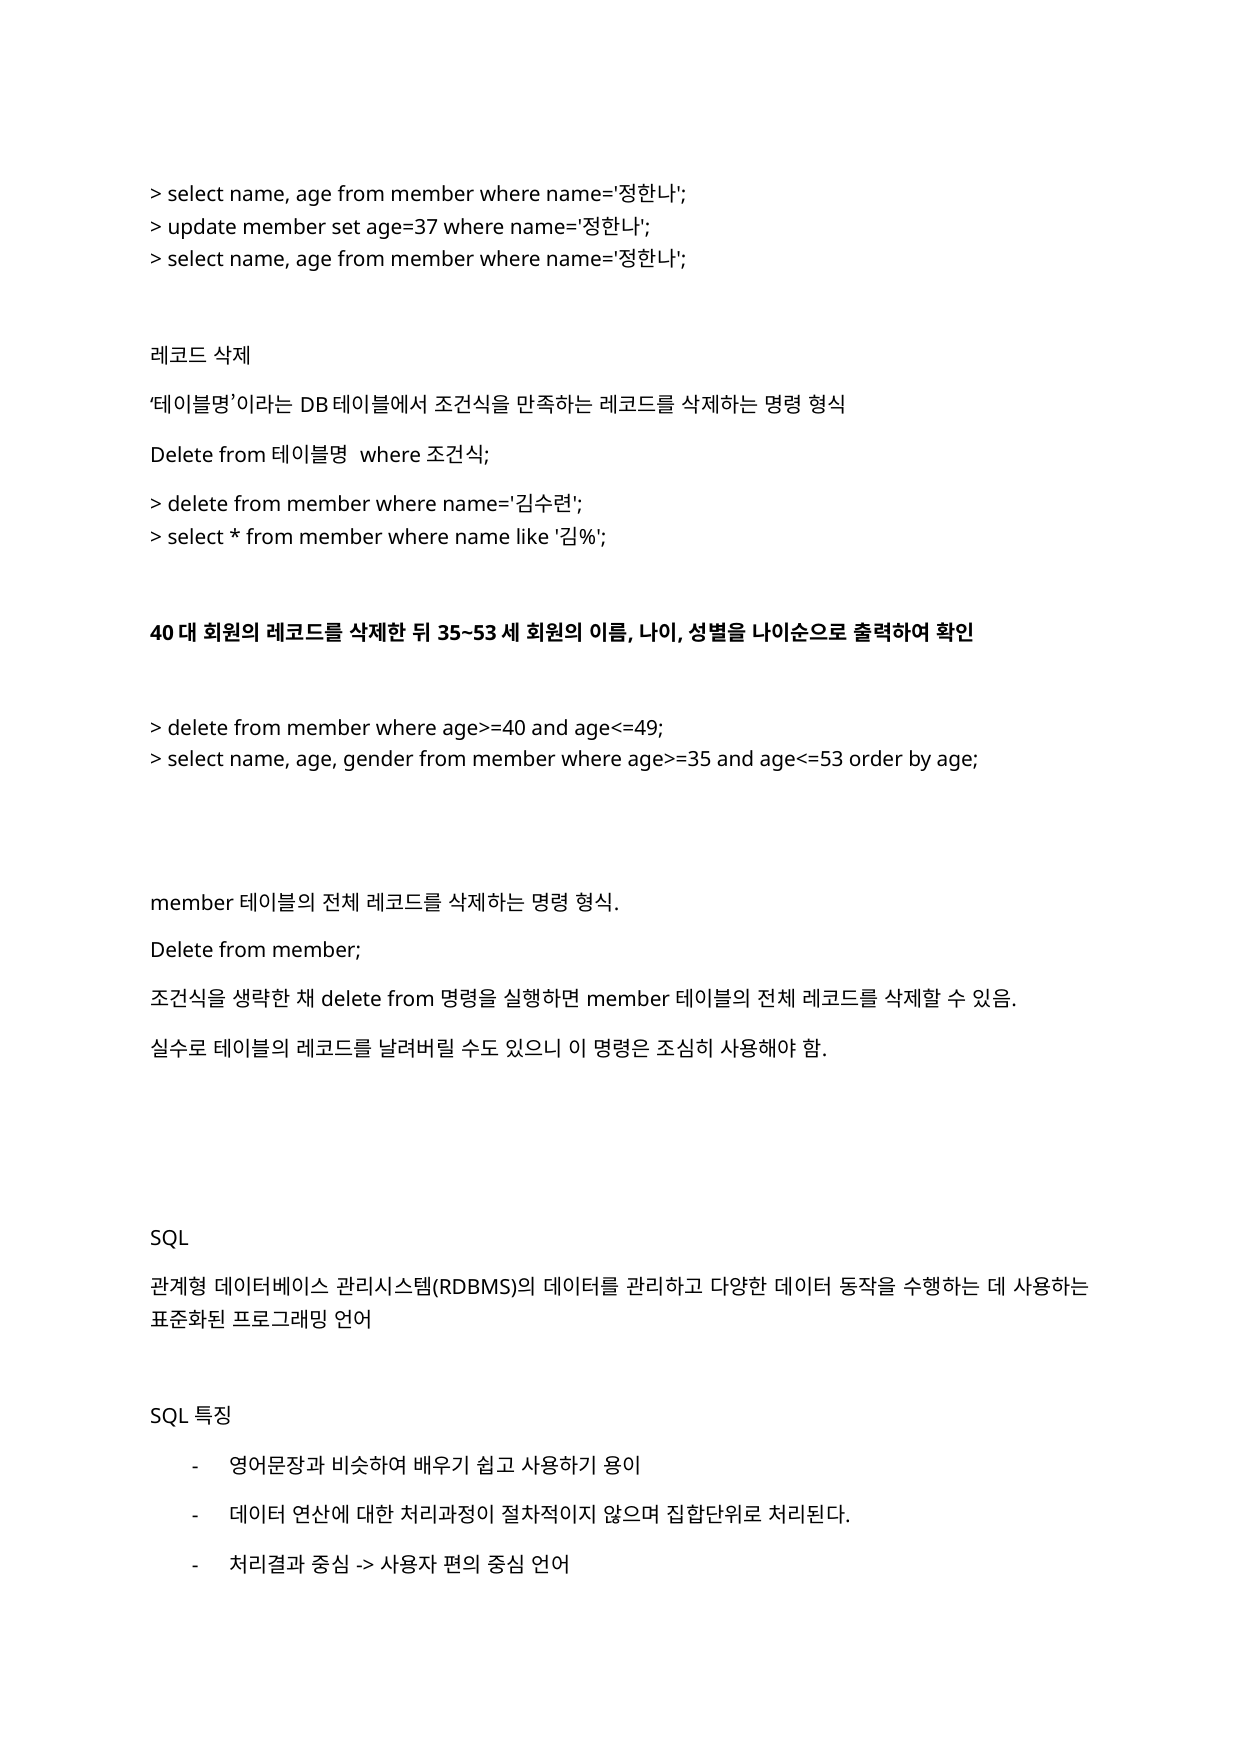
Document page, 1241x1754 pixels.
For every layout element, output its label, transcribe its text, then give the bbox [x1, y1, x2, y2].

list 처리결과 중심 -> 사용자 편의 중심 언어 [192, 1548, 1090, 1578]
text 관계형 데이터베이스 관리시스템(RDBMS)의 데이터를 관리하고 다양한 데이터 동작을 수행하는 데 사용하는 표준화된 프로그래밍 언어 [150, 1270, 1090, 1333]
text 실수로 테이블의 레코드를 날려버릴 수도 있으니 이 명령은 조심히 사용해야 함. [150, 1032, 1090, 1062]
text SQL 특징 [150, 1400, 1090, 1430]
text Delete from member; [150, 935, 1090, 964]
text 40대 회원의 레코드를 삭제한 뒤 35~53세 회원의 이름, 나이, 성별을 나이순으로 출력하여 확인 [150, 617, 1090, 647]
list 데이터 연산에 대한 처리과정이 절차적이지 않으며 집합단위로 처리된다. [192, 1498, 1090, 1529]
text ‘테이블명’이라는 DB테이블에서 조건식을 만족하는 레코드를 삭제하는 명령 형식 [150, 388, 1090, 419]
text member 테이블의 전체 레코드를 삭제하는 명령 형식. [150, 886, 1090, 916]
text Delete from 테이블명 where 조건식; [150, 438, 1090, 468]
text SQL [150, 1223, 1090, 1252]
text > select name, age from member where name='정한나'; > update member set age=37 where name='정한나'; > select name, age from member where name='정한나'; [150, 177, 1090, 273]
list 영어문장과 비슷하여 배우기 쉽고 사용하기 용이 [192, 1449, 1090, 1479]
text > delete from member where name='김수련'; > select * from member where name like '김%'; [150, 487, 1090, 550]
text 조건식을 생략한 채 delete from 명령을 실행하면 member 테이블의 전체 레코드를 삭제할 수 있음. [150, 982, 1090, 1013]
text 레코드 삭제 [150, 339, 1090, 369]
text > delete from member where age>=40 and age<=49; > select name, age, gender from member where age>=35 and age<=53 order by age; [150, 713, 1090, 772]
